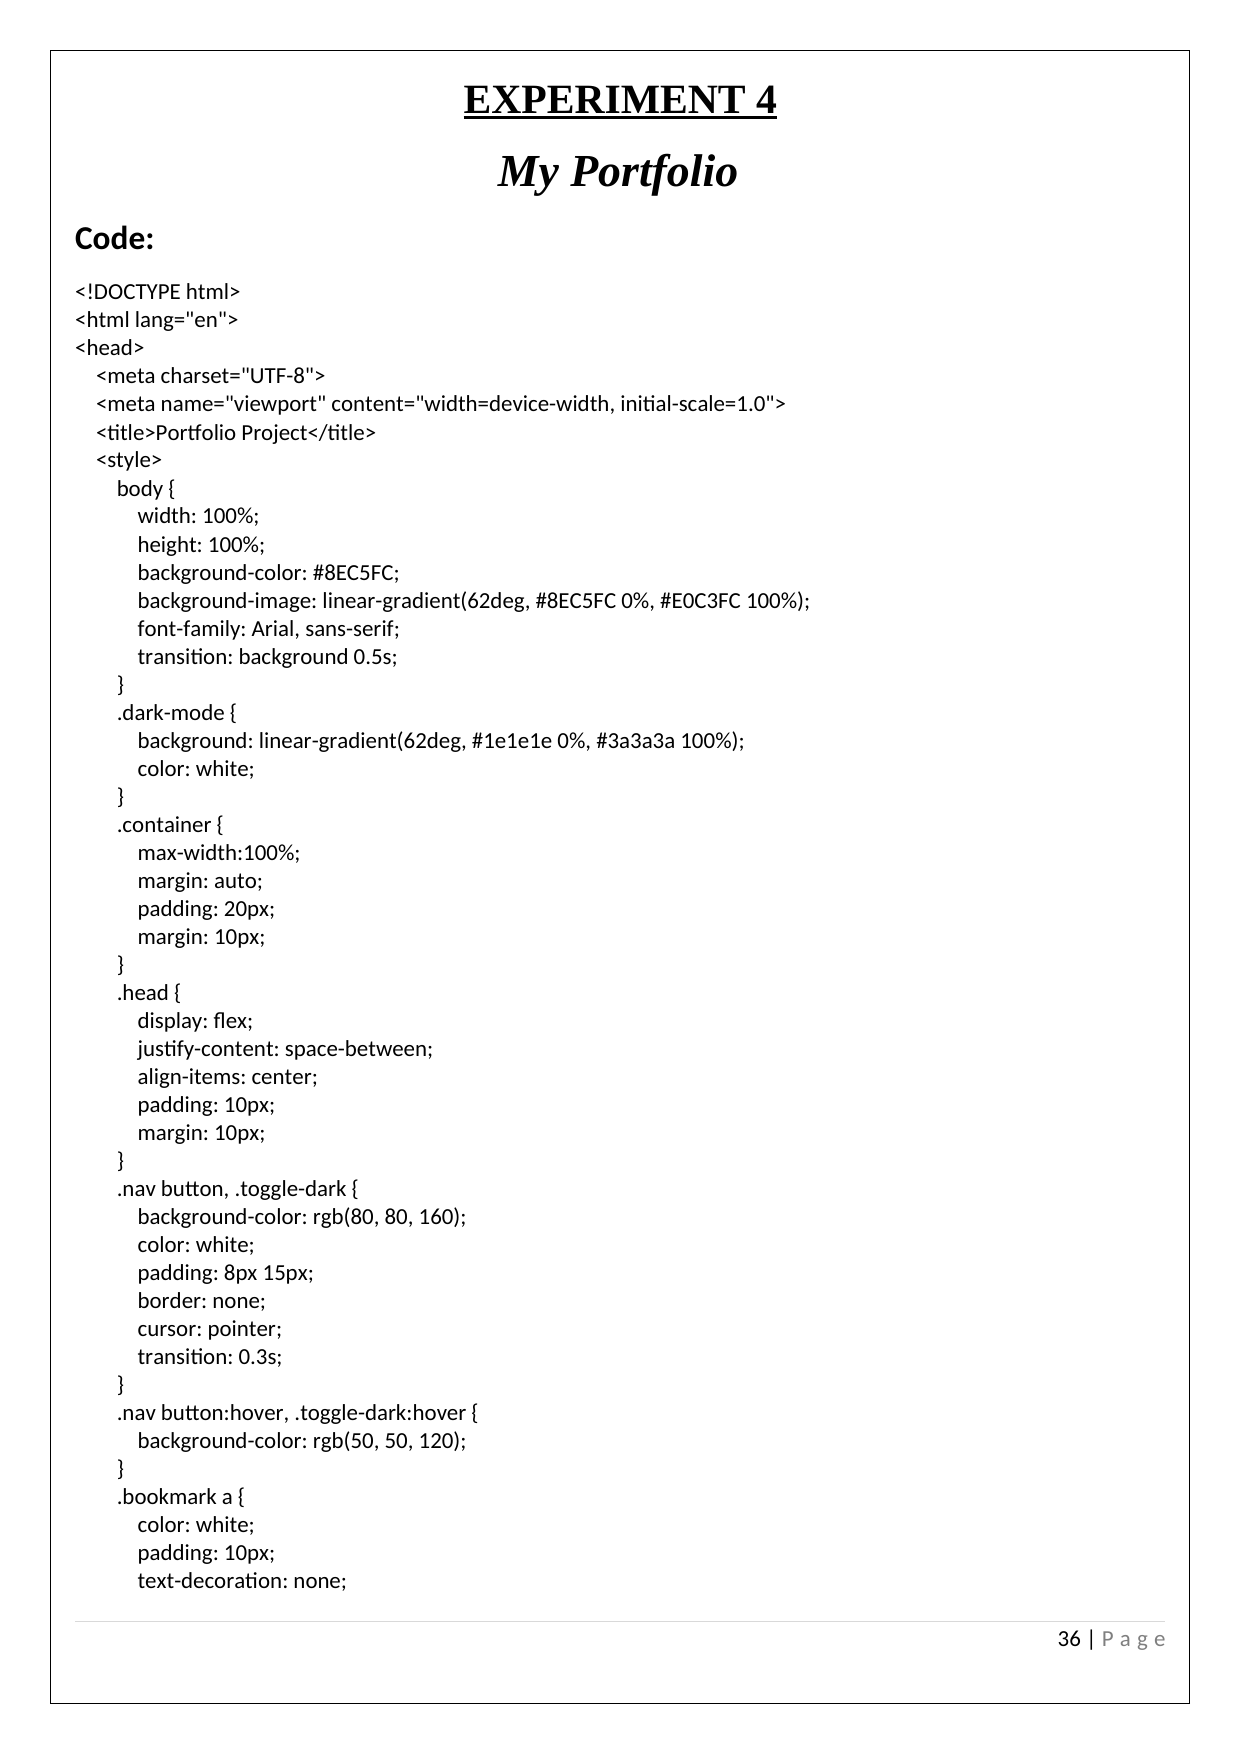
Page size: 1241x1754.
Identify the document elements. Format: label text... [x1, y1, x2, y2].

text <head> [75, 333, 1165, 362]
text align-items: center; [75, 1062, 1165, 1090]
text margin: 10px; [75, 1118, 1165, 1146]
text } [75, 1370, 1165, 1398]
text color: white; [75, 754, 1165, 782]
text .container { [75, 810, 1165, 838]
text background-color: rgb(80, 80, 160); [75, 1202, 1165, 1230]
text <meta name="viewport" content="width=device-width, initial-scale=1.0"> [75, 389, 1165, 418]
text } [75, 1454, 1165, 1482]
text .nav button, .toggle-dark { [75, 1174, 1165, 1202]
text background-color: rgb(50, 50, 120); [75, 1426, 1165, 1454]
text margin: auto; [75, 866, 1165, 894]
text cursor: pointer; [75, 1314, 1165, 1342]
text justify-content: space-between; [75, 1034, 1165, 1062]
text background-image: linear-gradient(62deg, #8EC5FC 0%, #E0C3FC 100%); [75, 586, 1165, 614]
text transition: background 0.5s; [75, 642, 1165, 670]
text <!DOCTYPE html> [75, 277, 1165, 306]
text margin: 10px; [75, 922, 1165, 950]
text } [75, 1146, 1165, 1174]
text <meta charset="UTF-8"> [75, 362, 1165, 389]
text body { [75, 474, 1165, 502]
text <html lang="en"> [75, 306, 1165, 333]
text padding: 8px 15px; [75, 1258, 1165, 1286]
text My Portfolio [75, 143, 1165, 196]
text width: 100%; [75, 502, 1165, 530]
text display: flex; [75, 1006, 1165, 1034]
text padding: 10px; [75, 1538, 1165, 1566]
text padding: 20px; [75, 894, 1165, 922]
text .dark-mode { [75, 698, 1165, 726]
text color: white; [75, 1230, 1165, 1258]
text transition: 0.3s; [75, 1342, 1165, 1370]
text Code: [75, 217, 1165, 258]
text max-width:100%; [75, 838, 1165, 866]
text <title>Portfolio Project</title> [75, 418, 1165, 446]
text padding: 10px; [75, 1090, 1165, 1118]
text border: none; [75, 1286, 1165, 1314]
text <style> [75, 446, 1165, 474]
text } [75, 670, 1165, 698]
text color: white; [75, 1510, 1165, 1538]
text background: linear-gradient(62deg, #1e1e1e 0%, #3a3a3a 100%); [75, 726, 1165, 754]
text } [75, 950, 1165, 978]
text .head { [75, 978, 1165, 1006]
text EXPERIMENT 4 [75, 75, 1165, 123]
text background-color: #8EC5FC; [75, 558, 1165, 586]
text .bookmark a { [75, 1482, 1165, 1510]
text .nav button:hover, .toggle-dark:hover { [75, 1398, 1165, 1426]
text } [75, 782, 1165, 810]
text font-family: Arial, sans-serif; [75, 614, 1165, 642]
text text-decoration: none; [75, 1566, 1165, 1594]
text height: 100%; [75, 530, 1165, 558]
